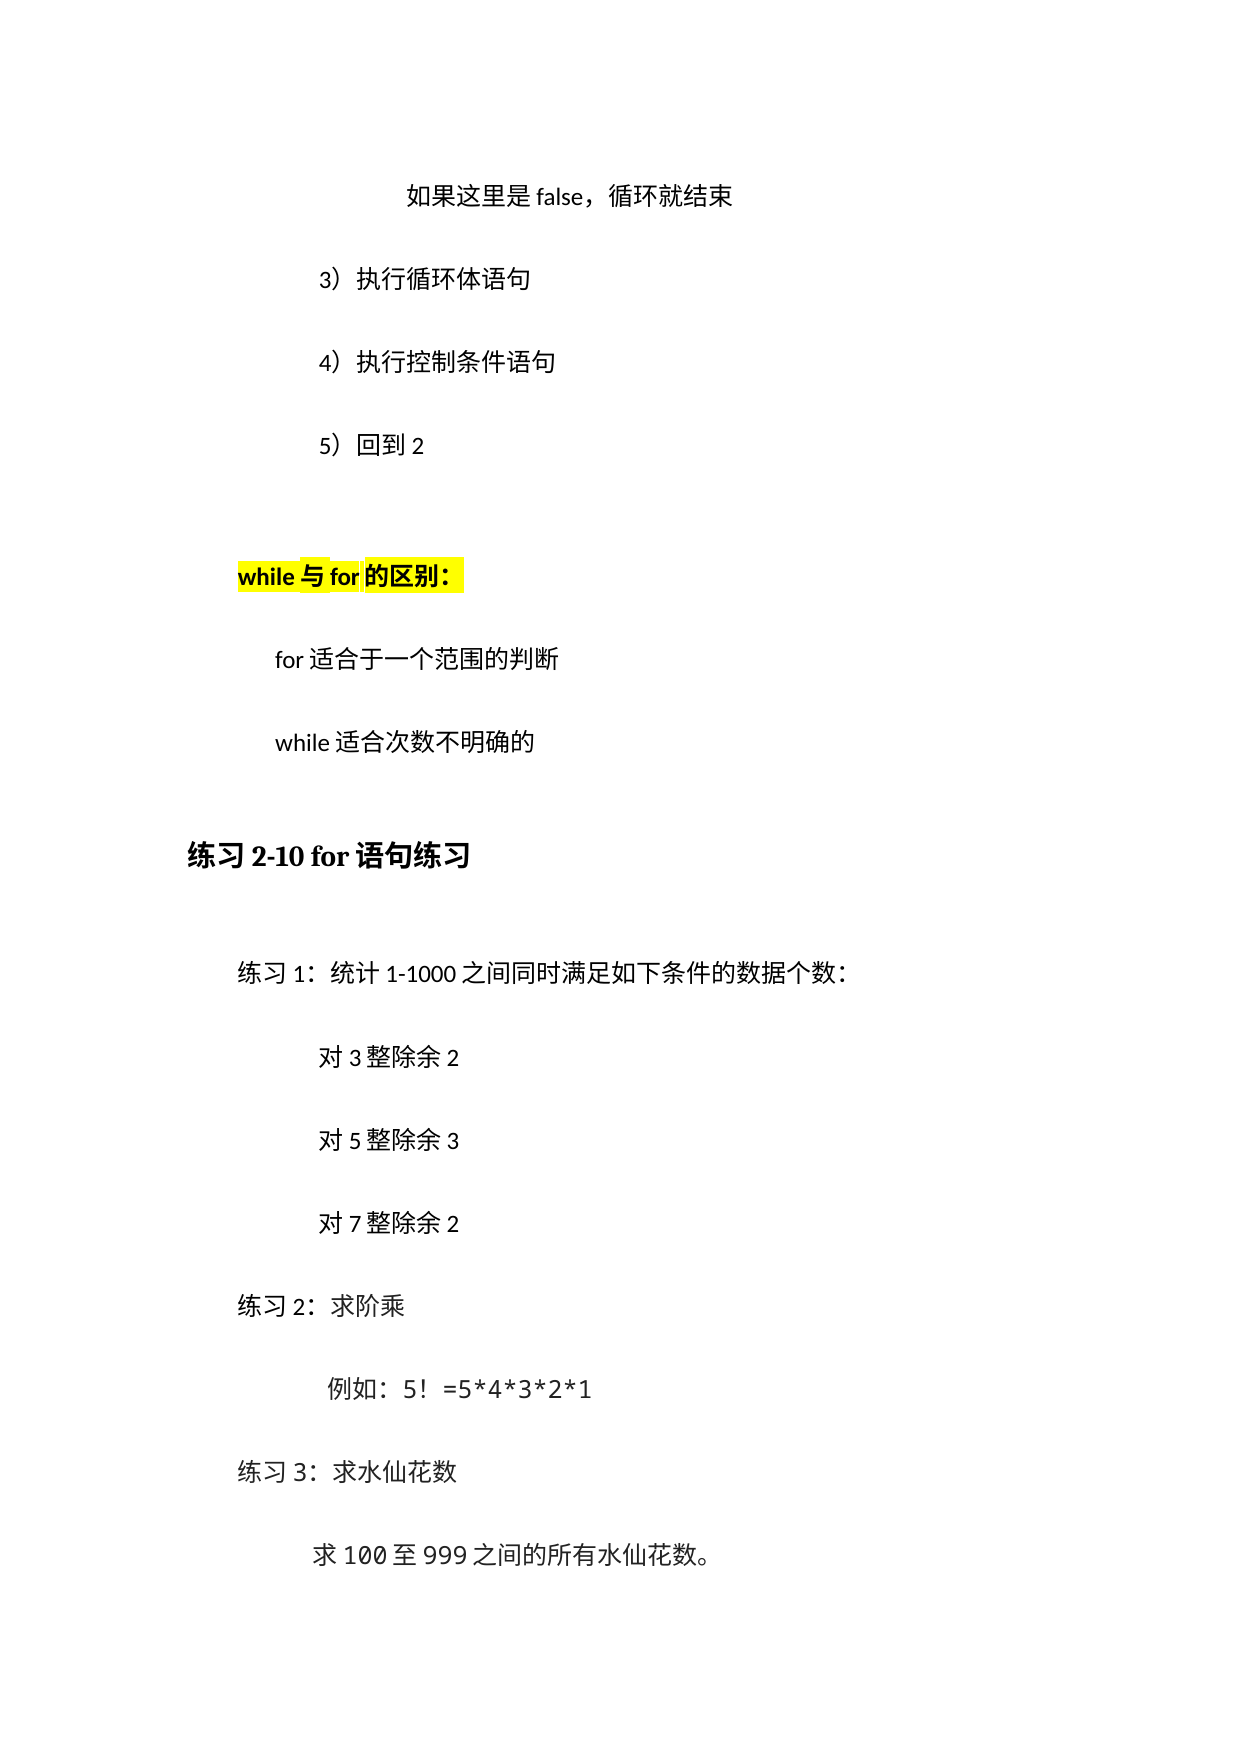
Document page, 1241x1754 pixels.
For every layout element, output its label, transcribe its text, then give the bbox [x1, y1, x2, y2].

text for适合于一个范围的判断 [225, 625, 1053, 690]
text while与for的区别： [187, 542, 1053, 607]
text 练习3：求水仙花数 [187, 1438, 1053, 1503]
text 如果这里是false，循环就结束 [187, 162, 1053, 227]
subtitle 练习2-10 for语句练习 [187, 821, 1053, 886]
text 练习2：求阶乘 [187, 1272, 1053, 1337]
text 例如：5！=5*4*3*2*1 [187, 1355, 1053, 1420]
text while适合次数不明确的 [187, 708, 1053, 773]
text 对7整除余2 [269, 1189, 1053, 1254]
text 3）执行循环体语句 [187, 245, 1053, 310]
text 对5整除余3 [269, 1106, 1053, 1171]
text 求100至999之间的所有水仙花数。 [187, 1521, 1053, 1586]
text 练习1：统计1-1000之间同时满足如下条件的数据个数： [187, 939, 1053, 1004]
text 4）执行控制条件语句 [187, 328, 1053, 393]
text 5）回到2 [187, 411, 1053, 476]
text 对3整除余2 [269, 1023, 1053, 1088]
